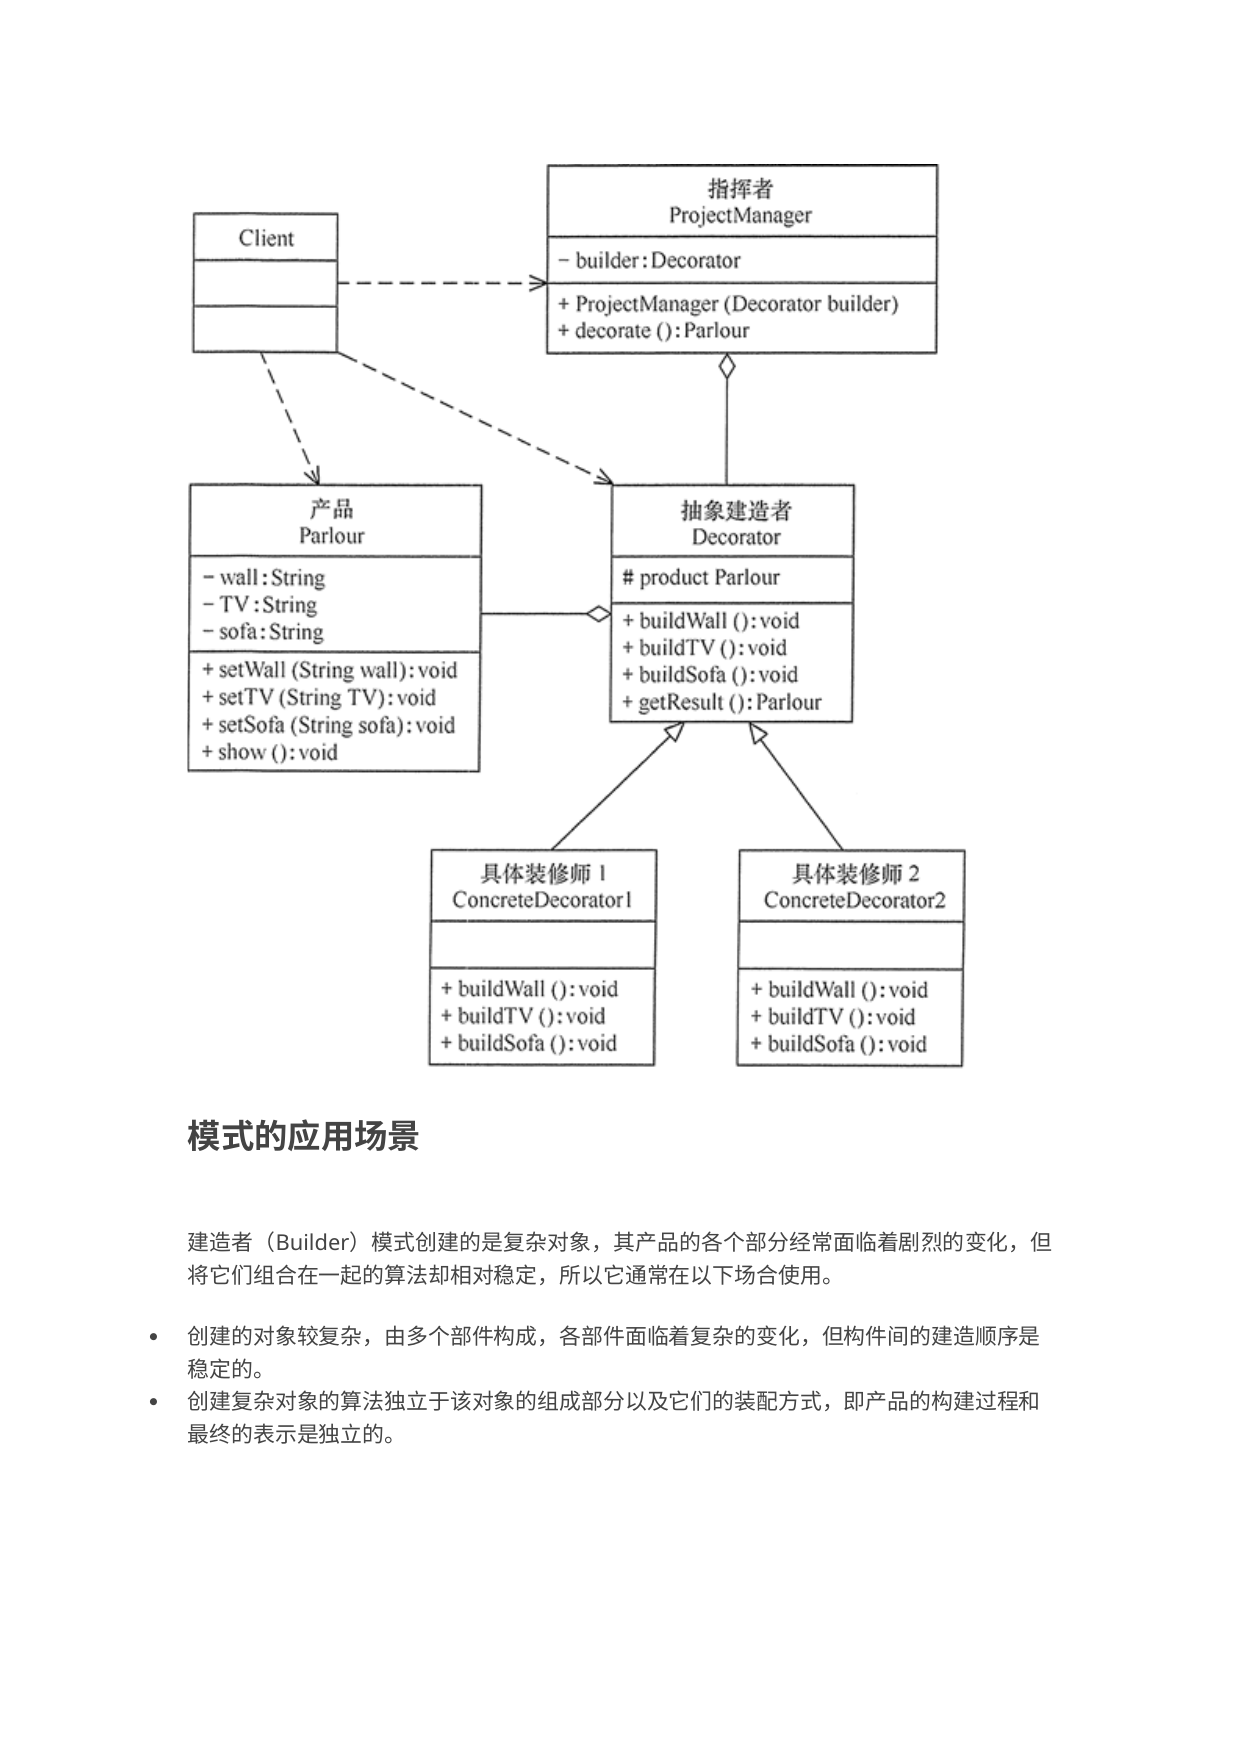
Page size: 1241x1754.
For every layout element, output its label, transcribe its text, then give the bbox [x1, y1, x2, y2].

subtitle 模式的应用场景 [187, 1101, 1053, 1166]
list 创建的对象较复杂，由多个部件构成，各部件面临着复杂的变化，但构件间的建造顺序是稳定的。 [150, 1319, 1053, 1384]
text 建造者（Builder）模式创建的是复杂对象，其产品的各个部分经常面临着剧烈的变化，但将它们组合在一起的算法却相对稳定，所以它通常在以下场合使用。 [187, 1225, 1053, 1290]
list 创建复杂对象的算法独立于该对象的组成部分以及它们的装配方式，即产品的构建过程和最终的表示是独立的。 [150, 1384, 1053, 1449]
picture [187, 164, 969, 1070]
